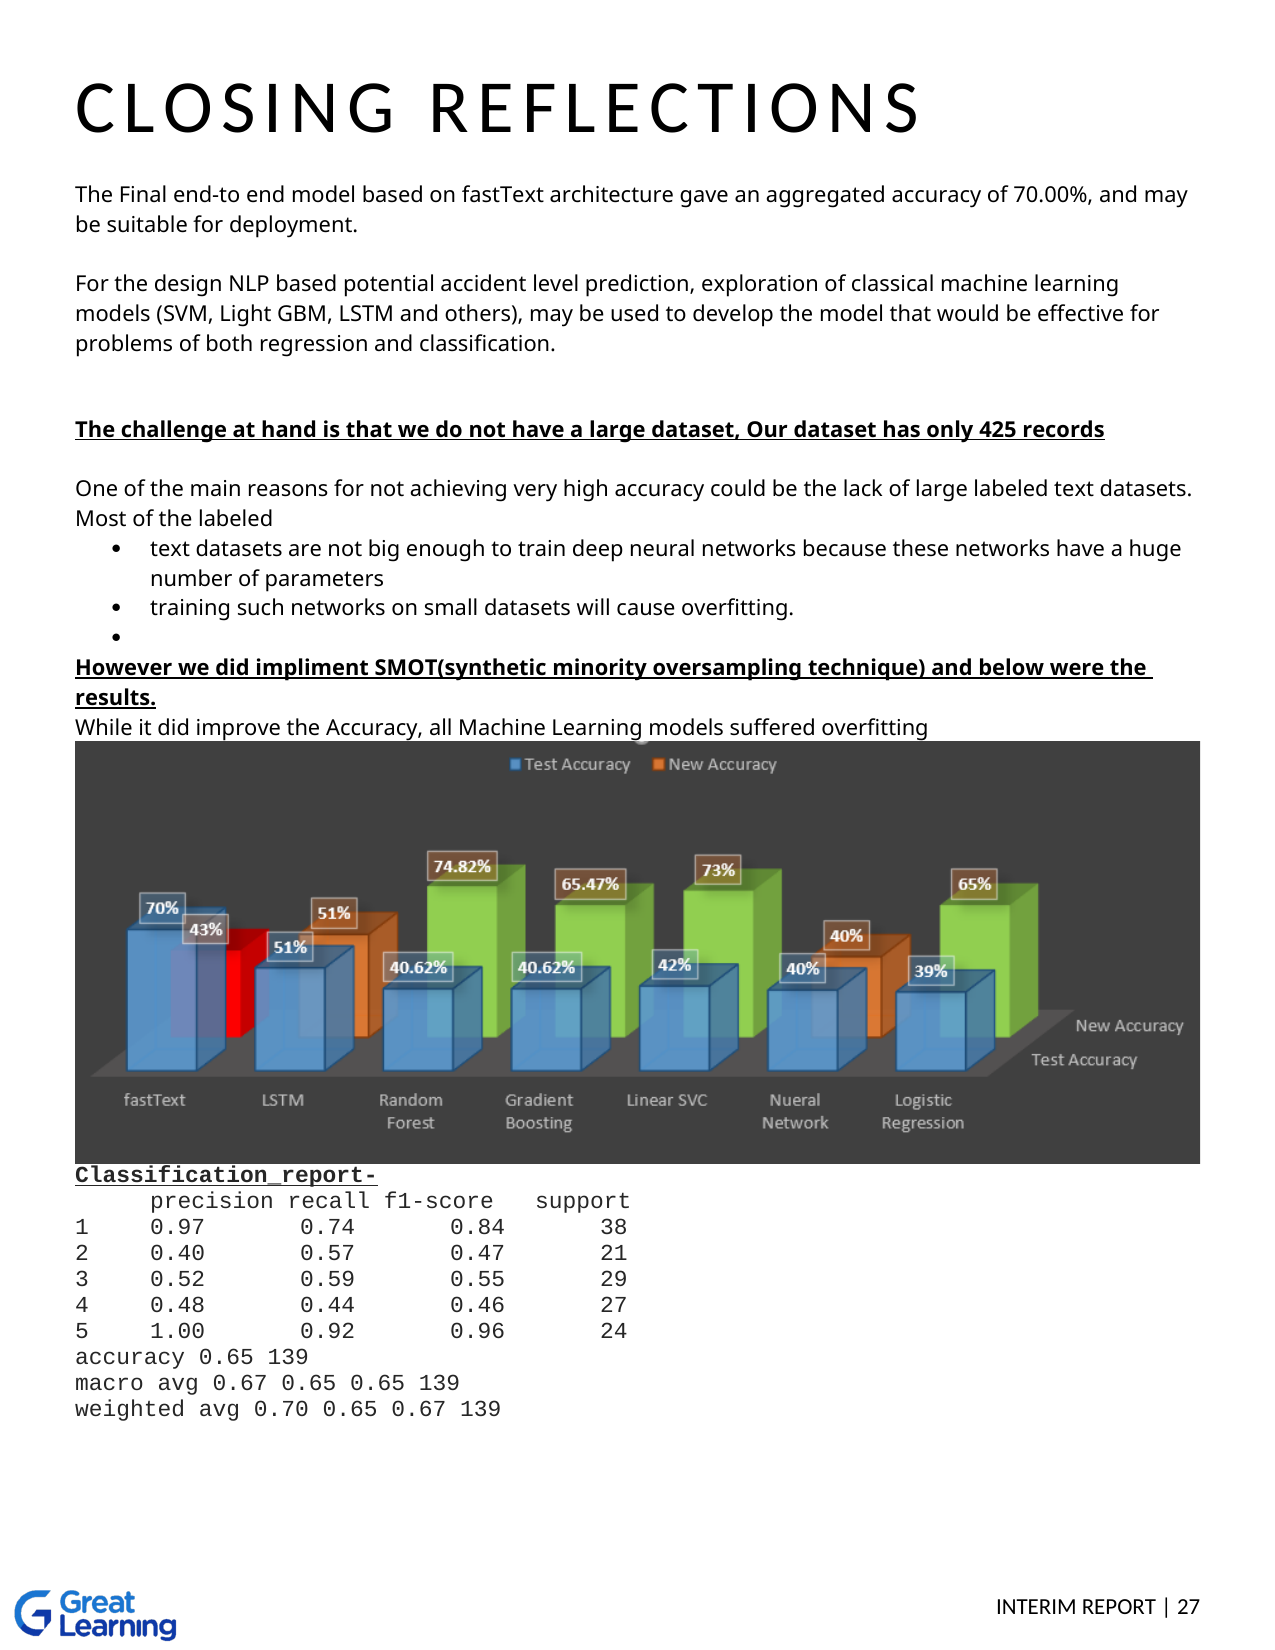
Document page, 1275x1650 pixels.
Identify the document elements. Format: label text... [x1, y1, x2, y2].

text Classification_report- [75, 1164, 1200, 1190]
text 3 0.52 0.59 0.55 29 [75, 1267, 1200, 1293]
text 4 0.48 0.44 0.46 27 [75, 1293, 1200, 1319]
text 1 0.97 0.74 0.84 38 [75, 1216, 1200, 1242]
text 5 1.00 0.92 0.96 24 [75, 1319, 1200, 1345]
list text datasets are not big enough to train deep neural networks because these networks have a huge number of parameters [112, 533, 1200, 592]
text accuracy 0.65 139 [75, 1345, 1200, 1371]
text While it did improve the Accuracy, all Machine Learning models suffered overfitting [75, 711, 1200, 741]
text macro avg 0.67 0.65 0.65 139 [75, 1371, 1200, 1397]
text The challenge at hand is that we do not have a large dataset, Our dataset has only 425 records [75, 413, 1200, 443]
text For the design NLP based potential accident level prediction, exploration of classical machine learning models (SVM, Light GBM, LSTM and others), may be used to develop the model that would be effective for problems of both regression and classification. [75, 268, 1200, 357]
text precision recall f1-score support [75, 1190, 1200, 1216]
picture [13, 1583, 179, 1645]
picture [75, 741, 1200, 1164]
text However we did impliment SMOT(synthetic minority oversampling technique) and below were the results. [75, 652, 1200, 711]
list training such networks on small datasets will cause overfitting. [112, 592, 1200, 622]
text One of the main reasons for not achieving very high accuracy could be the lack of large labeled text datasets. Most of the labeled [75, 473, 1200, 533]
text 2 0.40 0.57 0.47 21 [75, 1242, 1200, 1267]
text The Final end-to end model based on fastText architecture gave an aggregated accuracy of 70.00%, and may be suitable for deployment. [75, 179, 1200, 238]
text weighted avg 0.70 0.65 0.67 139 [75, 1397, 1200, 1423]
subtitle Closing Reflections [75, 59, 1200, 151]
